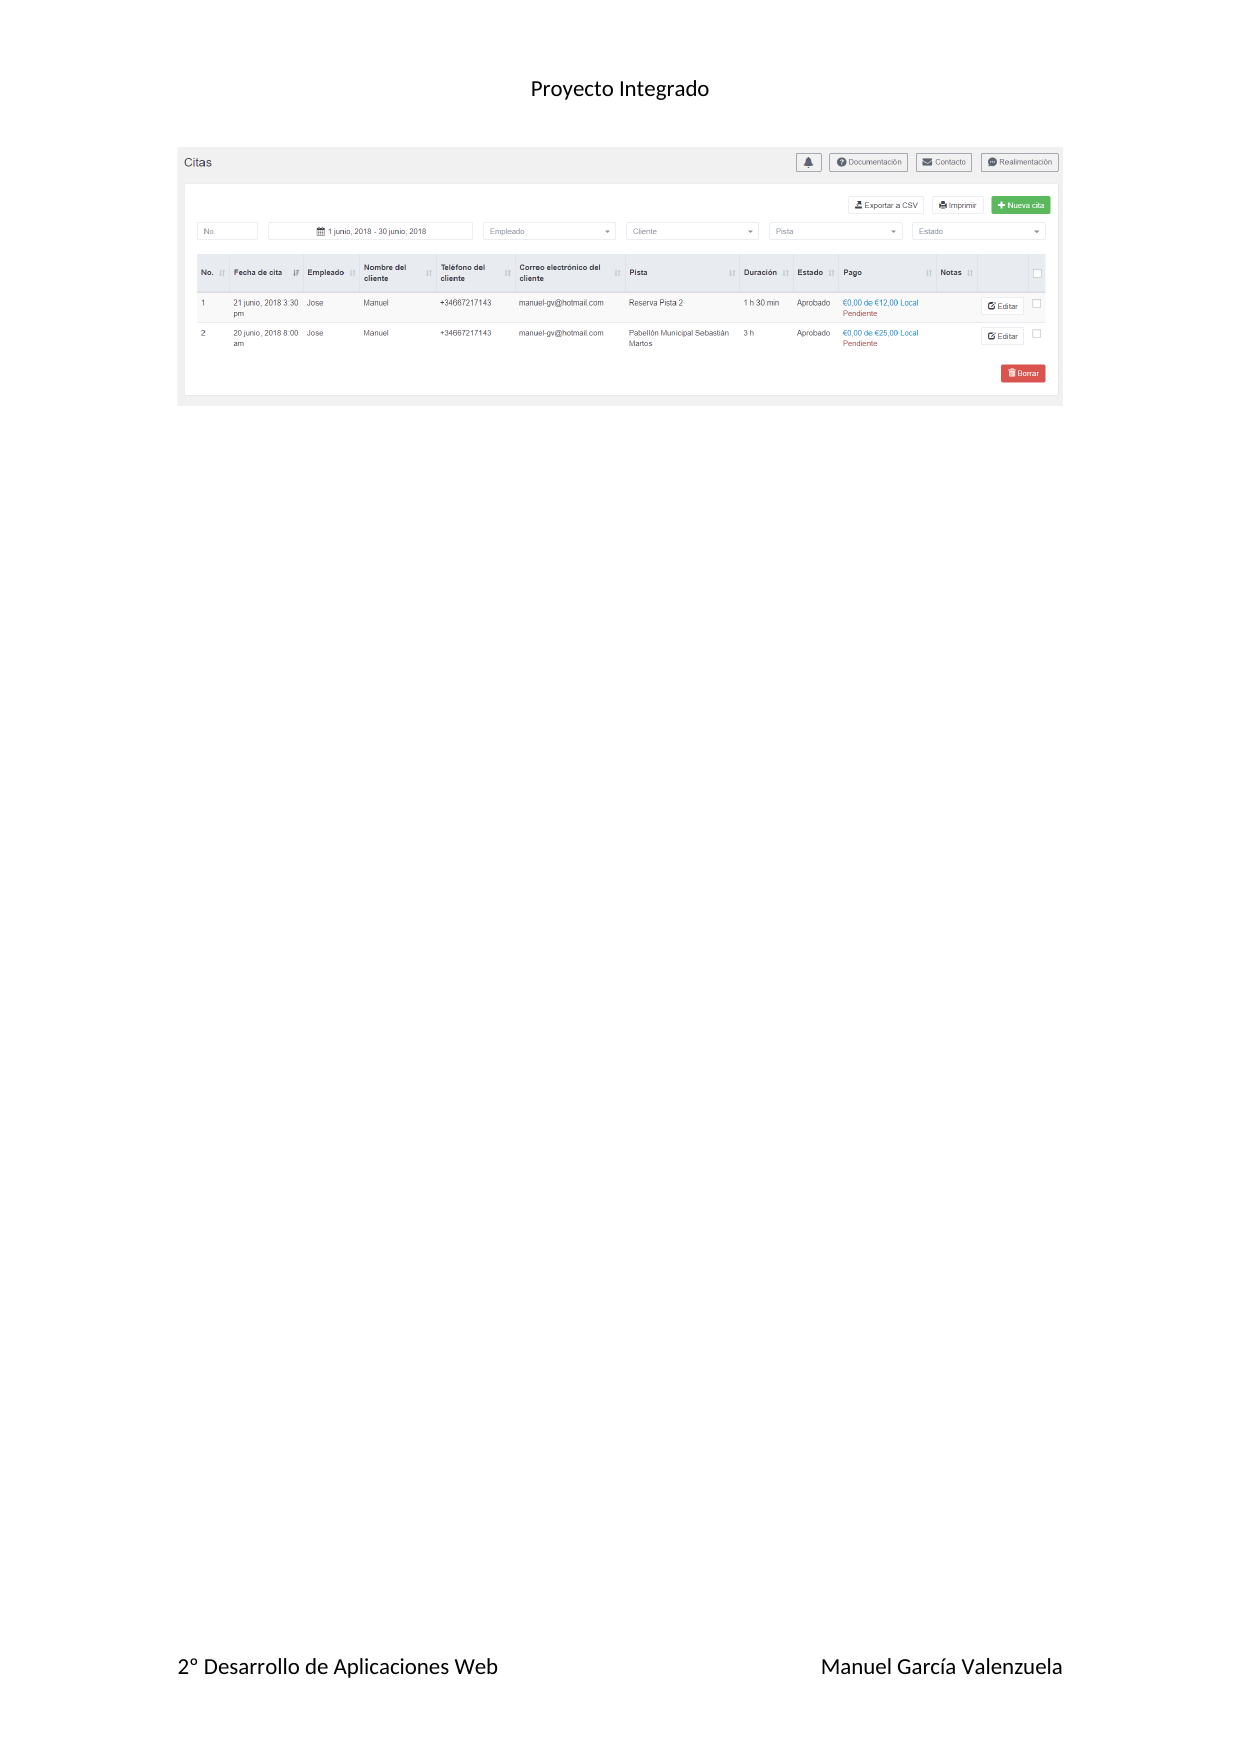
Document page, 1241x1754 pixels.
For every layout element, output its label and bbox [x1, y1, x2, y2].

picture [177, 147, 1063, 406]
